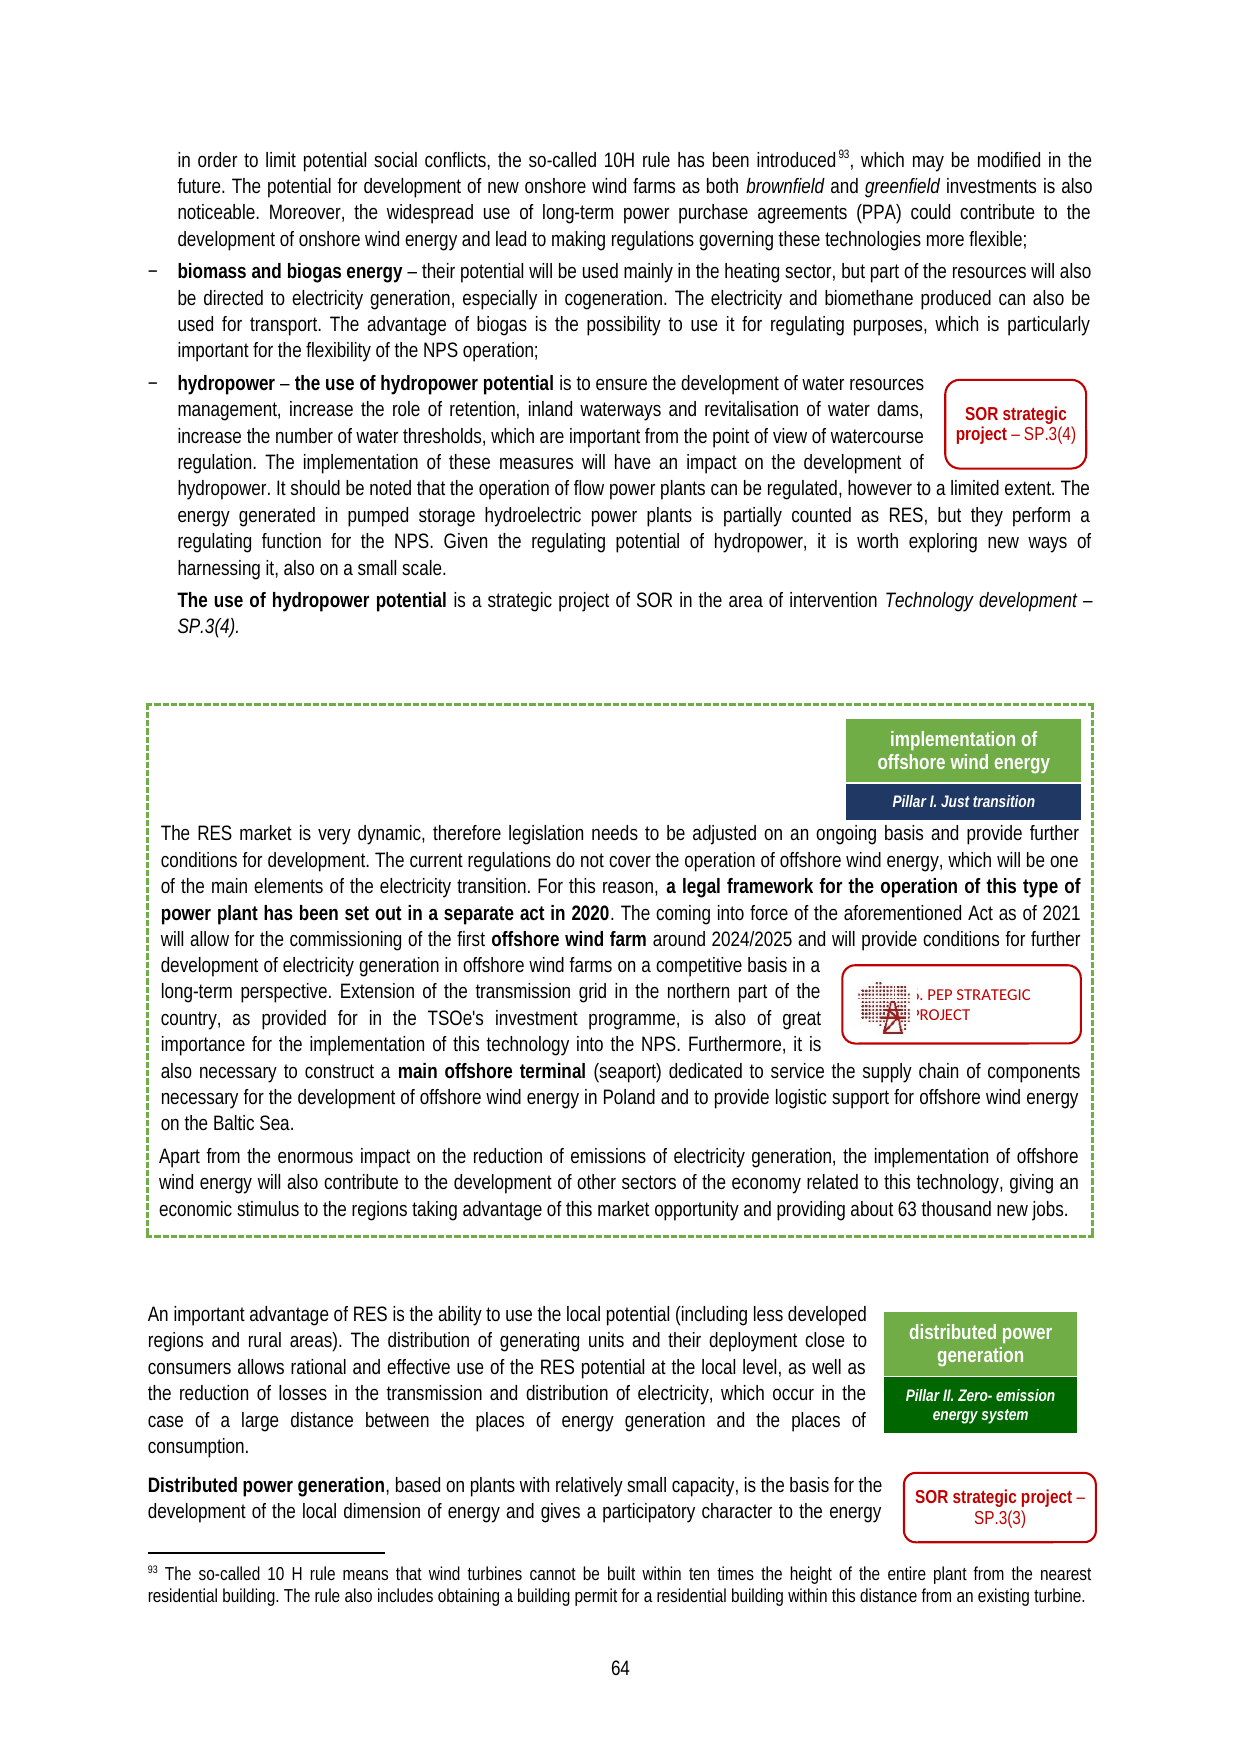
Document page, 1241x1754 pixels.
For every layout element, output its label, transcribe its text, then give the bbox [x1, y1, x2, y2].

table_header The RES market is very dynamic, therefore legislation needs to be adjusted on an ongoing basis and provide further conditions for development. The current regulations do not cover the operation of offshore wind energy, which will be one of the main elements of the electricity transition. For this reason, a legal framework for the operation of this type of power plant has been set out in a separate act in 2020. The coming into force of the aforementioned Act as of 2021 will allow for the commissioning of the first offshore wind farm around 2024/2025 and will provide conditions for further development of electricity generation in offshore wind farms on a competitive basis in a long-term perspective. Extension of the transmission grid in the northern part of the country, as provided for in the TSOe's investment programme, is also of great importance for the implementation of this technology into the NPS. Furthermore, it is also necessary to construct a main offshore terminal (seaport) dedicated to service the supply chain of components necessary for the development of offshore wind energy in Poland and to provide logistic support for offshore wind energy on the Baltic Sea. Apart from the enormous impact on the reduction of emissions of electricity generation, the implementation of offshore wind energy will also contribute to the development of other sectors of the economy related to this technology, giving an economic stimulus to the regions taking advantage of this market opportunity and providing about 63 thousand new jobs. [148, 703, 1093, 1235]
picture [851, 976, 917, 1039]
list hydropower – the use of hydropower potential is to ensure the development of water resources management, increase the role of retention, inland waterways and revitalisation of water dams, increase the number of water thresholds, which are important from the point of view of watercourse regulation. The implementation of these measures will have an impact on the development of hydropower. It should be noted that the operation of flow power plants can be regulated, however to a limited extent. The energy generated in pumped storage hydroelectric power plants is partially counted as RES, but they perform a regulating function for the NPS. Given the regulating potential of hydropower, it is worth exploring new ways of harnessing it, also on a small scale. [148, 371, 1093, 579]
text An important advantage of RES is the ability to use the local potential (including less developed regions and rural areas). The distribution of generating units and their deployment close to consumers allows rational and effective use of the RES potential at the local level, as well as the reduction of losses in the transmission and distribution of electricity, which occur in the case of a large distance between the places of energy generation and the places of consumption. [148, 1302, 1093, 1458]
table_header distributed power generation [884, 1312, 1077, 1376]
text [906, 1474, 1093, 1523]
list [148, 148, 1093, 251]
text The use of hydropower potential is a strategic project of SOR in the area of intervention Technology development – SP.3(4). [177, 588, 1093, 638]
table_cell Pillar II. Zero- emission energy system [884, 1377, 1077, 1433]
list biomass and biogas energy – their potential will be used mainly in the heating sector, but part of the resources will also be directed to electricity generation, especially in cogeneration. The electricity and biomethane produced can also be used for transport. The advantage of biogas is the possibility to use it for regulating purposes, which is particularly important for the flexibility of the NPS operation; [148, 259, 1093, 362]
